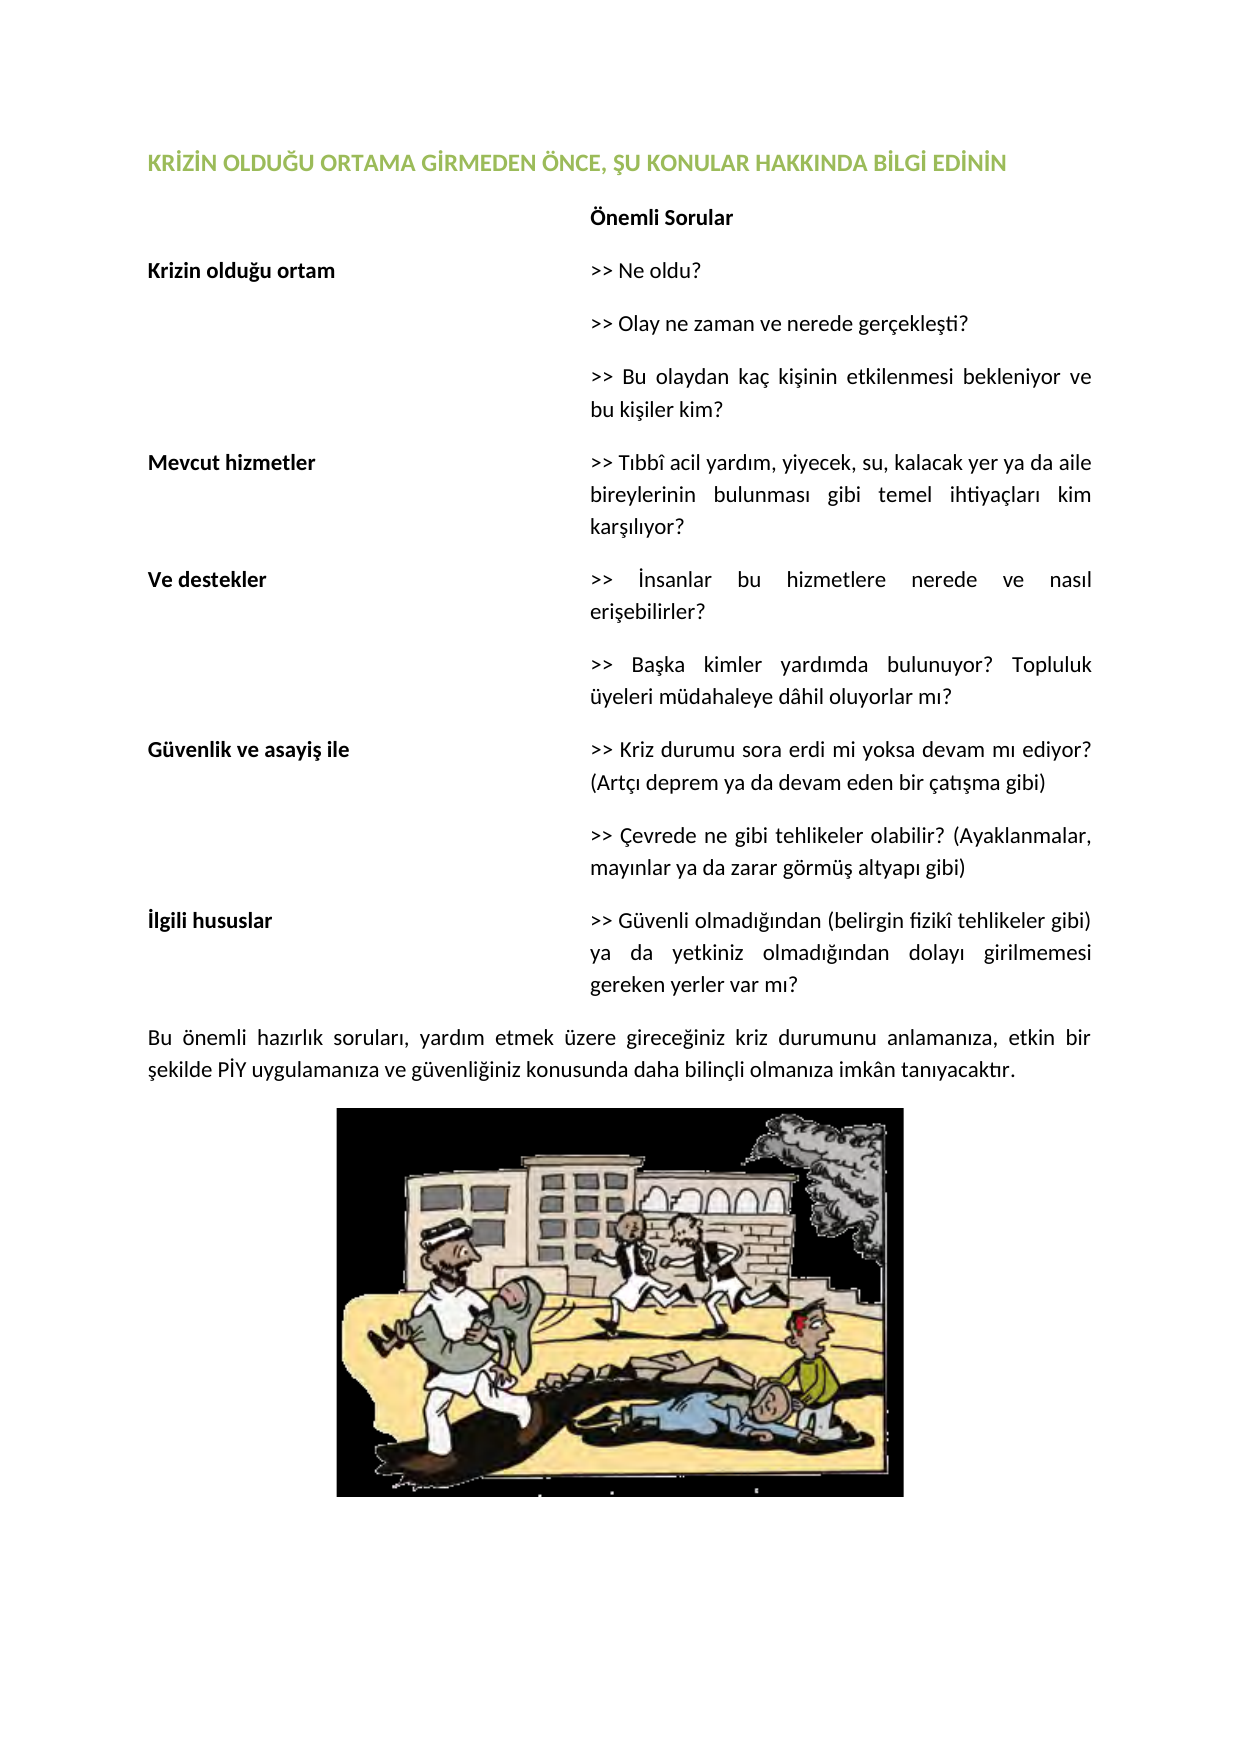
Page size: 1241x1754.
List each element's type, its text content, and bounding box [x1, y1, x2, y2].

text Güvenlik ve asayiş ile >> Kriz durumu sora erdi mi yoksa devam mı ediyor? (Artçı deprem ya da devam eden bir çatışma gibi) [148, 736, 1093, 796]
text KRİZİN OLDUĞU ORTAMA GİRMEDEN ÖNCE, ŞU KONULAR HAKKINDA BİLGİ EDİNİN [148, 148, 1093, 178]
text >> Çevrede ne gibi tehlikeler olabilir? (Ayaklanmalar, mayınlar ya da zarar görmüş altyapı gibi) [148, 821, 1093, 881]
text Krizin olduğu ortam >> Ne oldu? [148, 256, 1093, 284]
text Bu önemli hazırlık soruları, yardım etmek üzere gireceğiniz kriz durumunu anlamanıza, etkin bir şekilde PİY uygulamanıza ve güvenliğiniz konusunda daha bilinçli olmanıza imkân tanıyacaktır. [148, 1023, 1093, 1083]
text Mevcut hizmetler >> Tıbbî acil yardım, yiyecek, su, kalacak yer ya da aile bireylerinin bulunması gibi temel ihtiyaçları kim karşılıyor? [148, 448, 1093, 540]
text >> Bu olaydan kaç kişinin etkilenmesi bekleniyor ve bu kişiler kim? [590, 362, 1093, 423]
text >> Olay ne zaman ve nerede gerçekleşti? [148, 309, 1093, 337]
text Ve destekler >> İnsanlar bu hizmetlere nerede ve nasıl erişebilirler? [148, 565, 1093, 625]
text >> Başka kimler yardımda bulunuyor? Topluluk üyeleri müdahaleye dâhil oluyorlar mı? [148, 650, 1093, 711]
text Önemli Sorular [148, 203, 1093, 231]
text İlgili hususlar >> Güvenli olmadığından (belirgin fizikî tehlikeler gibi) ya da yetkiniz olmadığından dolayı girilmemesi gereken yerler var mı? [148, 906, 1093, 998]
